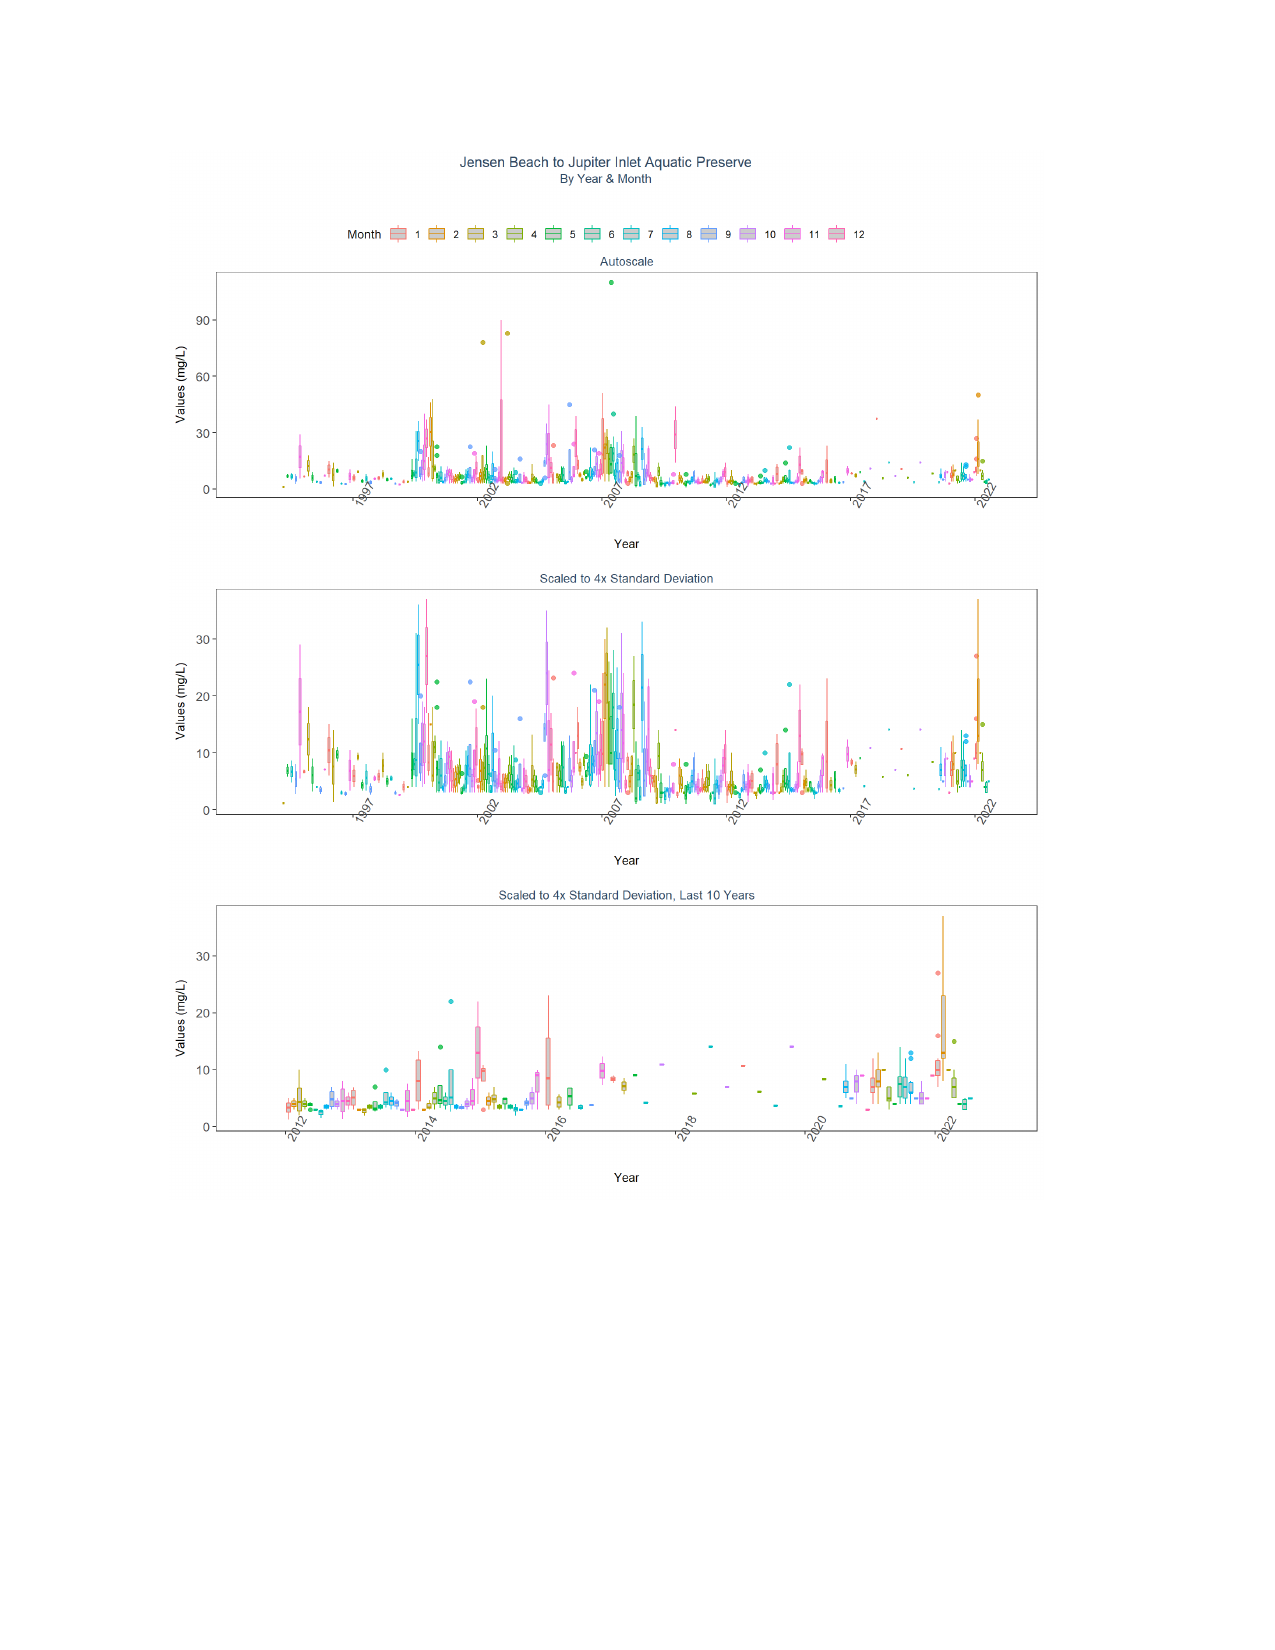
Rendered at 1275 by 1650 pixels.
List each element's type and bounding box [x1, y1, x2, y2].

picture [168, 150, 1044, 1200]
